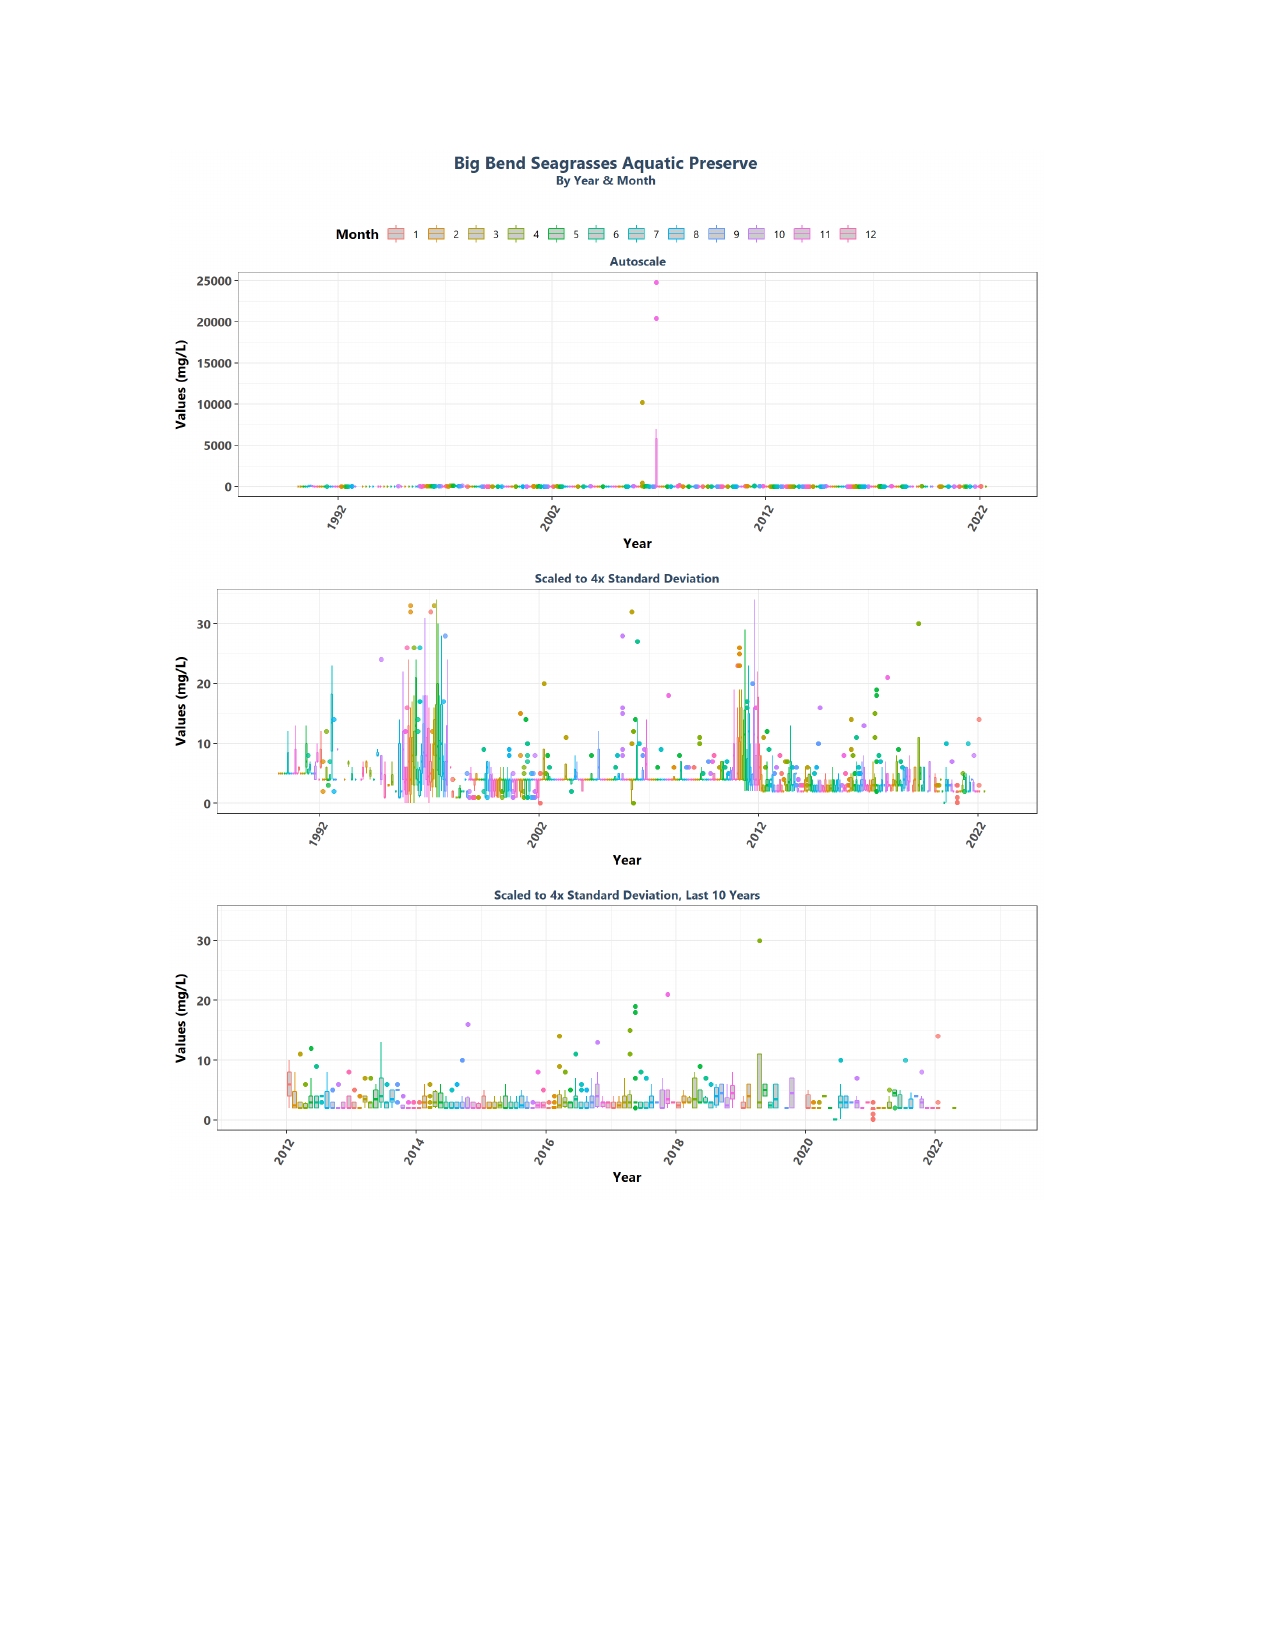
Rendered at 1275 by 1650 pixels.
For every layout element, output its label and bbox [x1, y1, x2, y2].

picture [168, 150, 1044, 1200]
